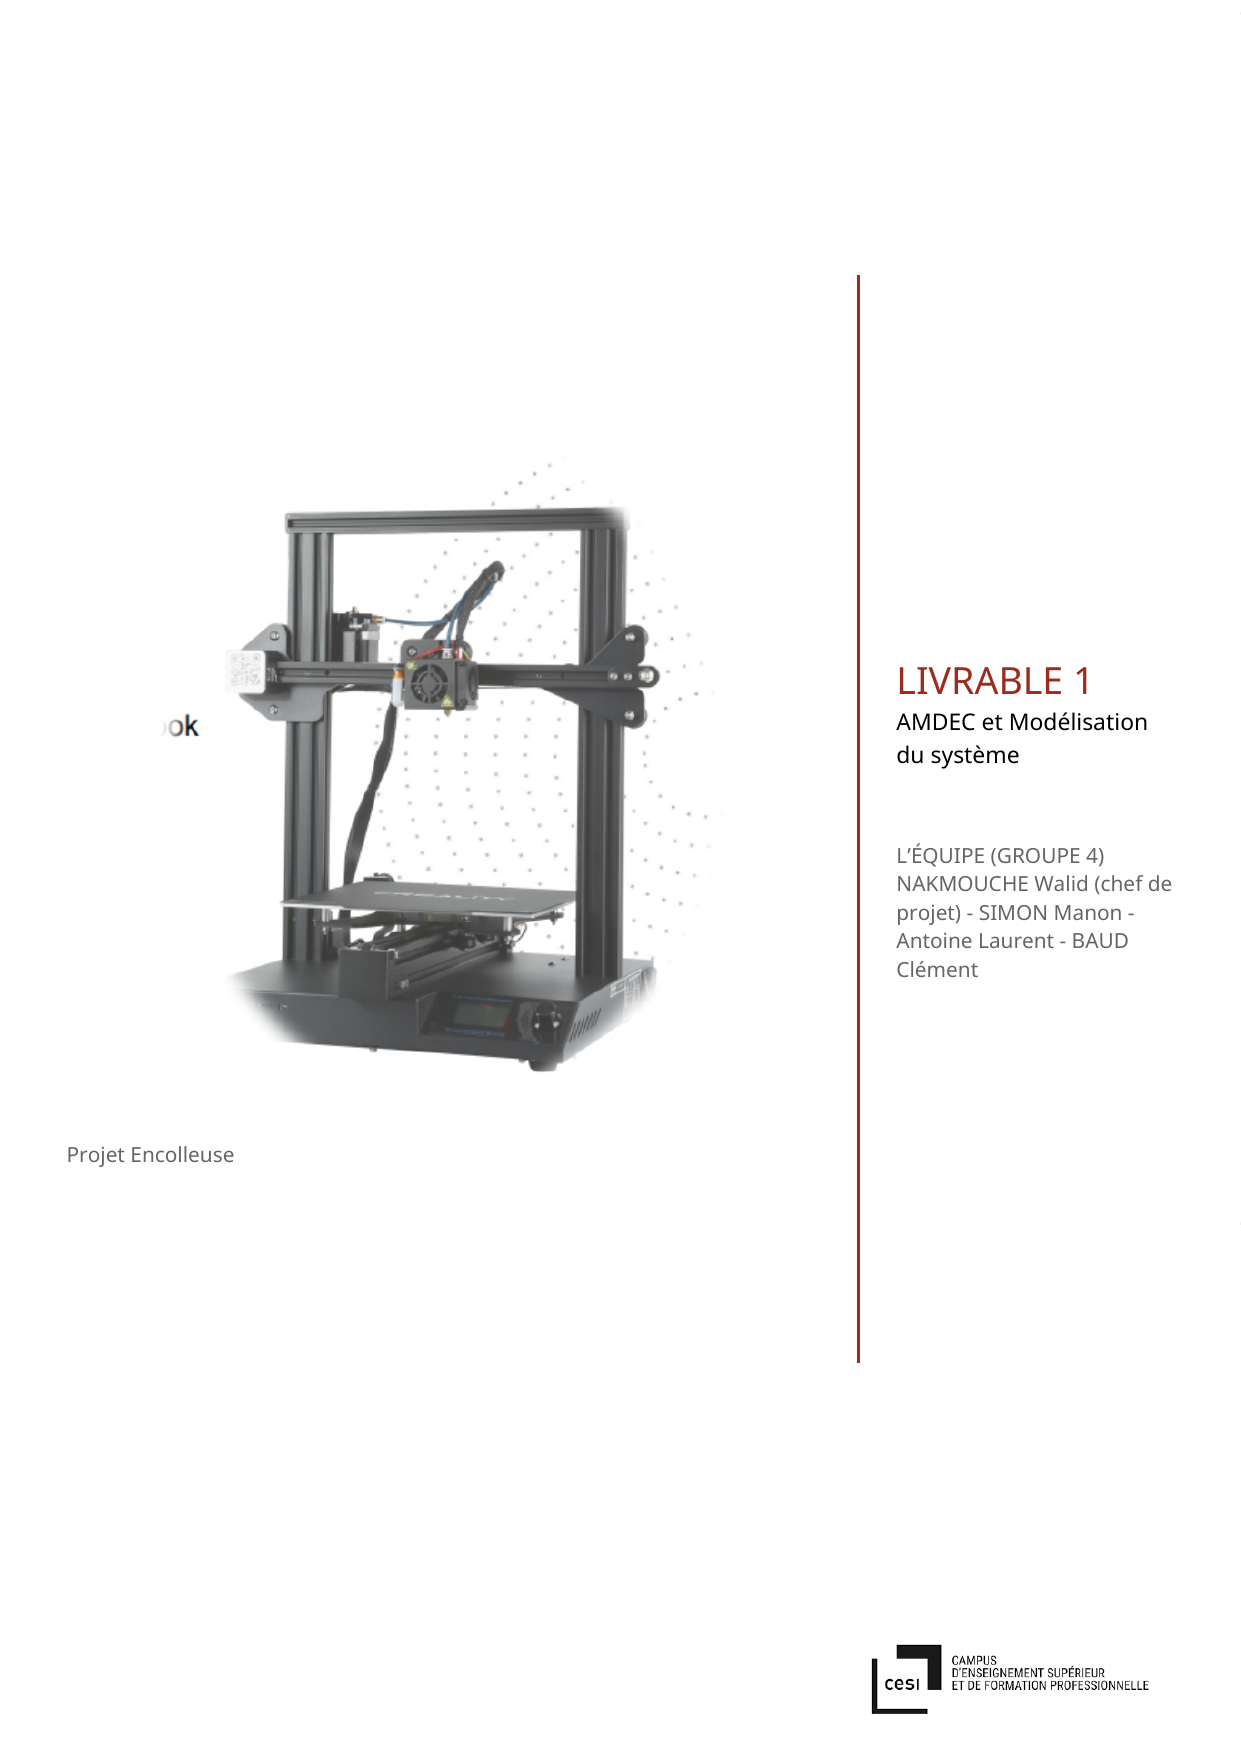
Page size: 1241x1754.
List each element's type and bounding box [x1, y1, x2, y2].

picture [860, 1633, 1159, 1725]
picture [184, 441, 704, 1092]
